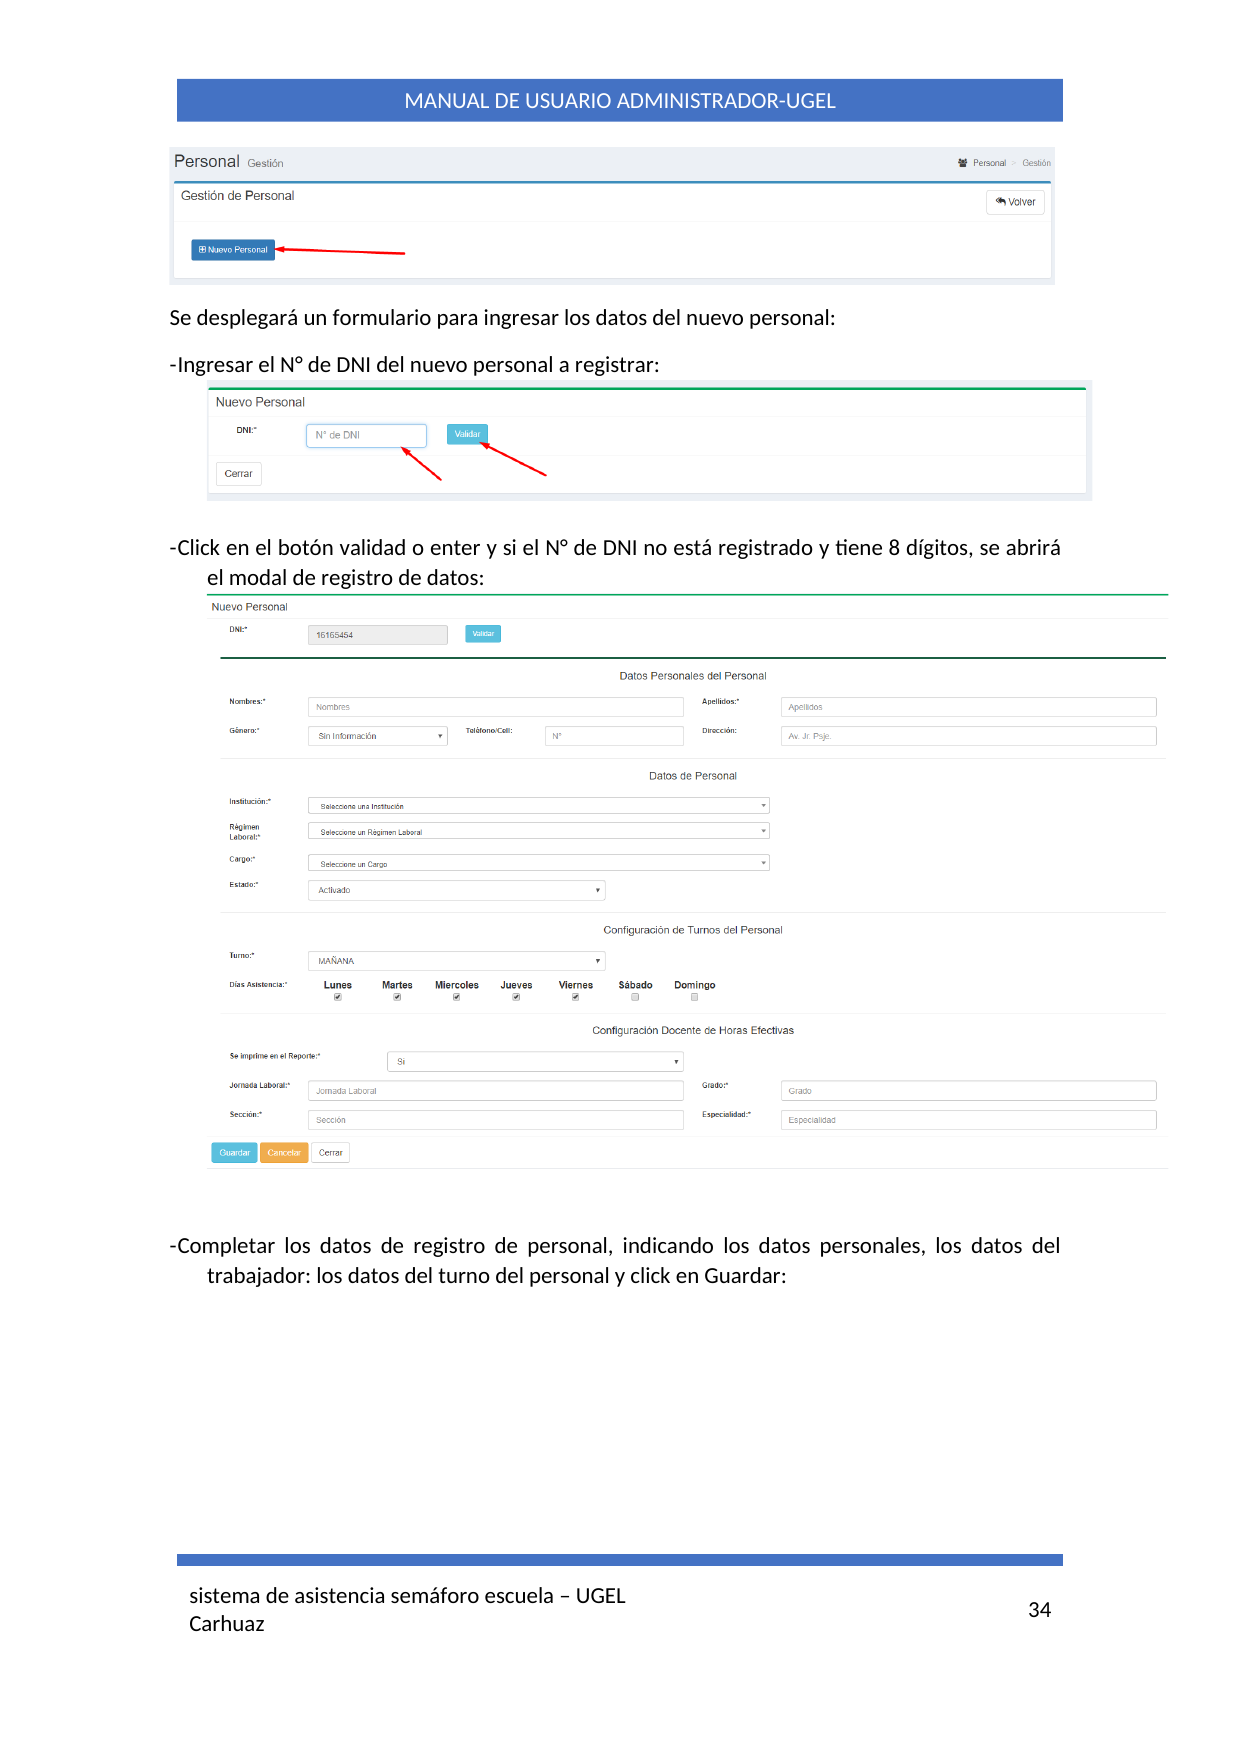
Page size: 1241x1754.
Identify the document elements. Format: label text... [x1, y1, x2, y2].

list Ingresar el N° de DNI del nuevo personal a registrar: [169, 350, 1063, 378]
picture [169, 147, 1055, 285]
list Completar los datos de registro de personal, indicando los datos personales, los datos del trabajador: los datos del turno del personal y click en Guardar: [169, 1231, 1063, 1289]
picture [206, 593, 1169, 1169]
picture [206, 380, 1093, 501]
text Se desplegará un formulario para ingresar los datos del nuevo personal: [169, 303, 1063, 331]
list Click en el botón validad o enter y si el N° de DNI no está registrado y tiene 8 dígitos, se abrirá el modal de registro de datos: [169, 533, 1063, 591]
